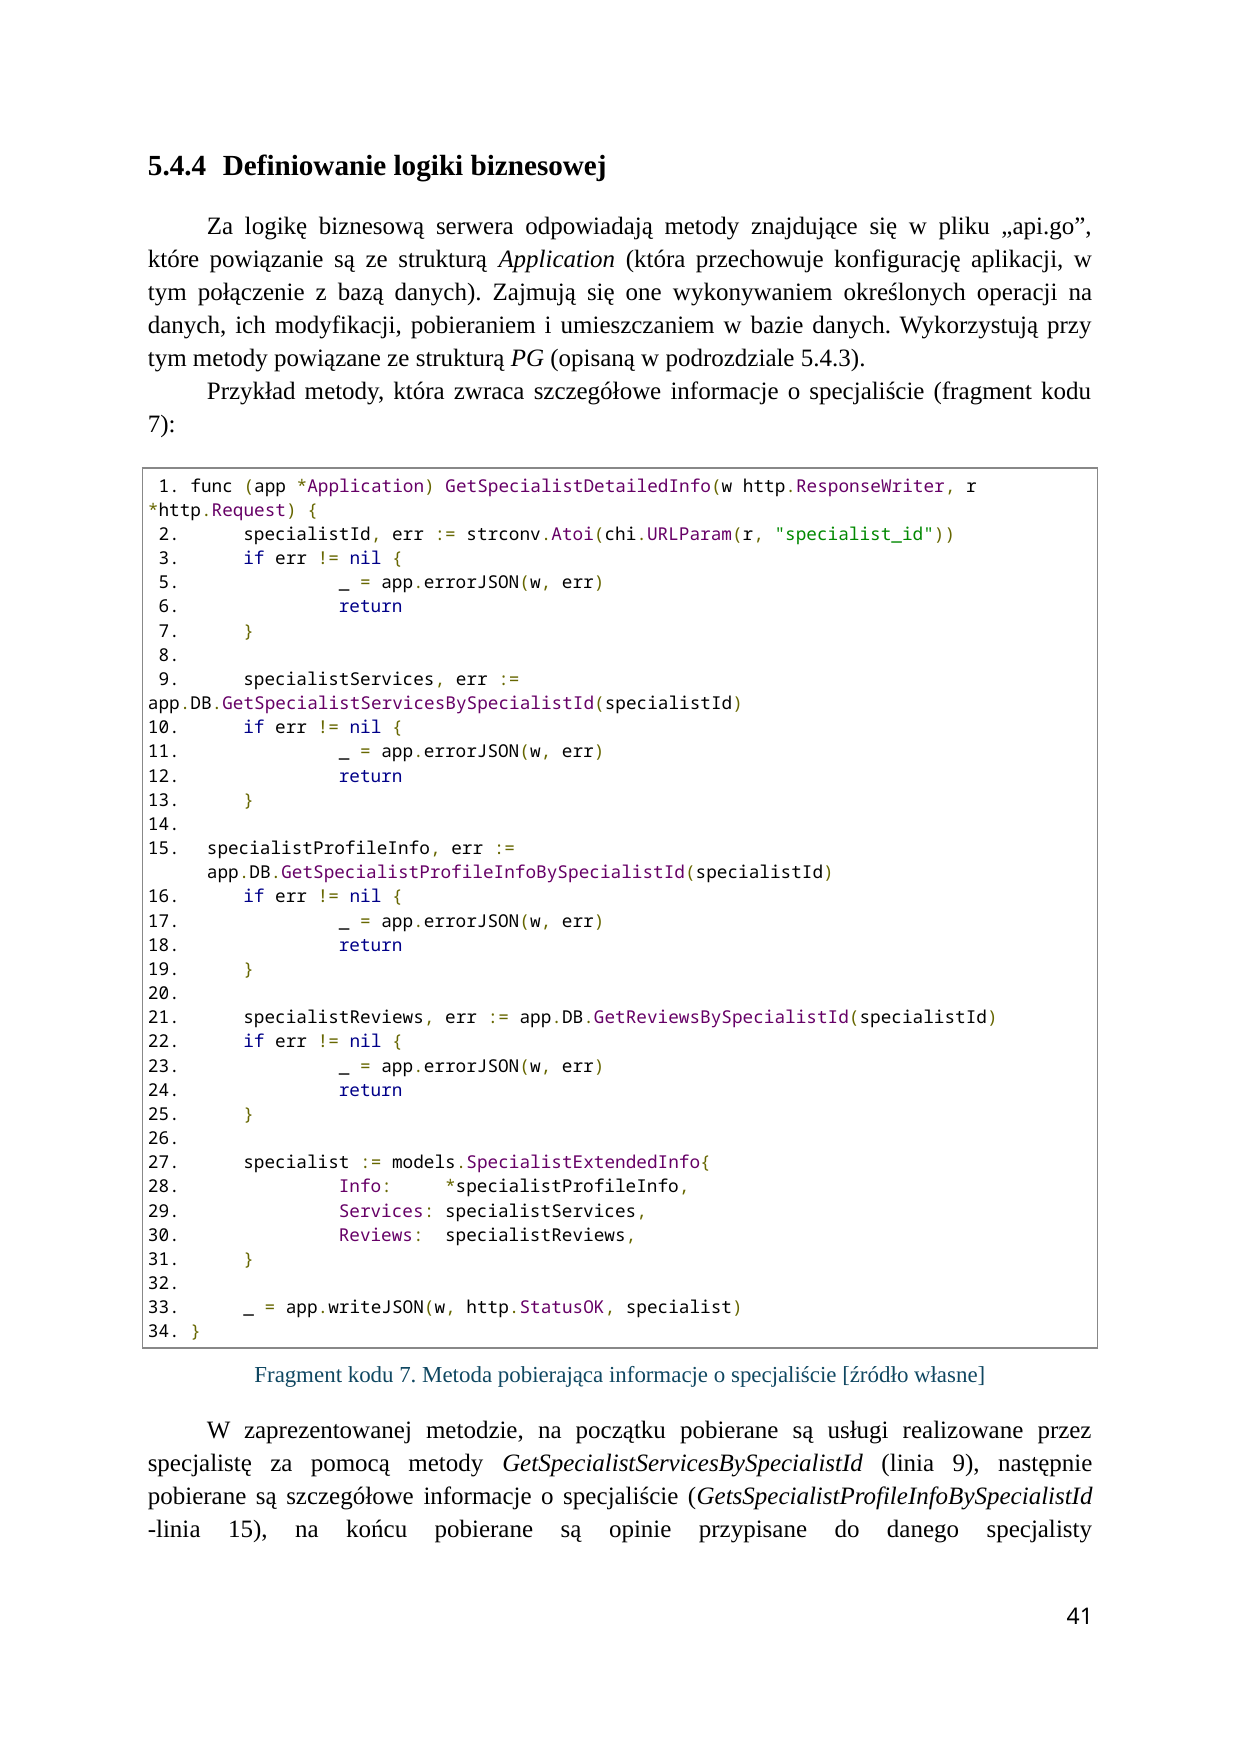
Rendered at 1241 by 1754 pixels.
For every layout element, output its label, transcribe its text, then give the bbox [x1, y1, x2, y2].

text 6. return [148, 594, 1093, 618]
text 34. } [143, 1313, 1097, 1347]
text 24. return [148, 1077, 1093, 1101]
text Za logikę biznesową serwera odpowiadają metody znajdujące się w pliku „api.go”, które powiązanie są ze strukturą Application (która przechowuje konfigurację aplikacji, w tym połączenie z bazą danych). Zajmują się one wykonywaniem określonych operacji na danych, ich modyfikacji, pobieraniem i umieszczaniem w bazie danych. Wykorzystują przy tym metody powiązane ze strukturą PG (opisaną w podrozdziale 5.4.3). [148, 211, 1093, 372]
text 1. func (app *Application) GetSpecialistDetailedInfo(w http.ResponseWriter, r *http.Request) { [143, 469, 1097, 521]
text 22. if err != nil { [148, 1029, 1093, 1053]
text Fragment kodu 7. Metoda pobierająca informacje o specjaliście [źródło własne] [148, 1361, 1093, 1388]
text 14. [148, 811, 1093, 836]
text 18. return [148, 932, 1093, 956]
text 3. if err != nil { [148, 546, 1093, 570]
text 8. [148, 642, 1093, 666]
text 28. Info: *specialistProfileInfo, [148, 1174, 1093, 1198]
text 2. specialistId, err := strconv.Atoi(chi.URLParam(r, "specialist_id")) [148, 521, 1093, 546]
text 19. } [148, 956, 1093, 981]
text 32. [148, 1271, 1093, 1295]
text 21. specialistReviews, err := app.DB.GetReviewsBySpecialistId(specialistId) [148, 1005, 1093, 1029]
text 29. Services: specialistServices, [148, 1198, 1093, 1222]
text 9. specialistServices, err := app.DB.GetSpecialistServicesBySpecialistId(specialistId) [148, 666, 1093, 715]
text 16. if err != nil { [148, 884, 1093, 908]
text 33. _ = app.writeJSON(w, http.StatusOK, specialist) [148, 1295, 1093, 1313]
text 11. _ = app.errorJSON(w, err) [148, 739, 1093, 763]
text 10. if err != nil { [148, 715, 1093, 739]
text 27. specialist := models.SpecialistExtendedInfo{ [148, 1150, 1093, 1174]
text 30. Reviews: specialistReviews, [148, 1222, 1093, 1246]
text 17. _ = app.errorJSON(w, err) [148, 908, 1093, 932]
text 23. _ = app.errorJSON(w, err) [148, 1053, 1093, 1077]
text 5. _ = app.errorJSON(w, err) [148, 570, 1093, 594]
text 7. } [148, 618, 1093, 642]
text 13. } [148, 787, 1093, 811]
text 20. [148, 981, 1093, 1005]
text 25. } [148, 1101, 1093, 1126]
text 12. return [148, 763, 1093, 787]
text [148, 1415, 1093, 1542]
text 26. [148, 1126, 1093, 1150]
text 31. } [148, 1246, 1093, 1271]
subtitle Definiowanie logiki biznesowej [148, 148, 1093, 181]
text 15. specialistProfileInfo, err := app.DB.GetSpecialistProfileInfoBySpecialistId(specialistId) [148, 836, 1093, 884]
text Przykład metody, która zwraca szczegółowe informacje o specjaliście (fragment kodu 7): [148, 376, 1093, 438]
